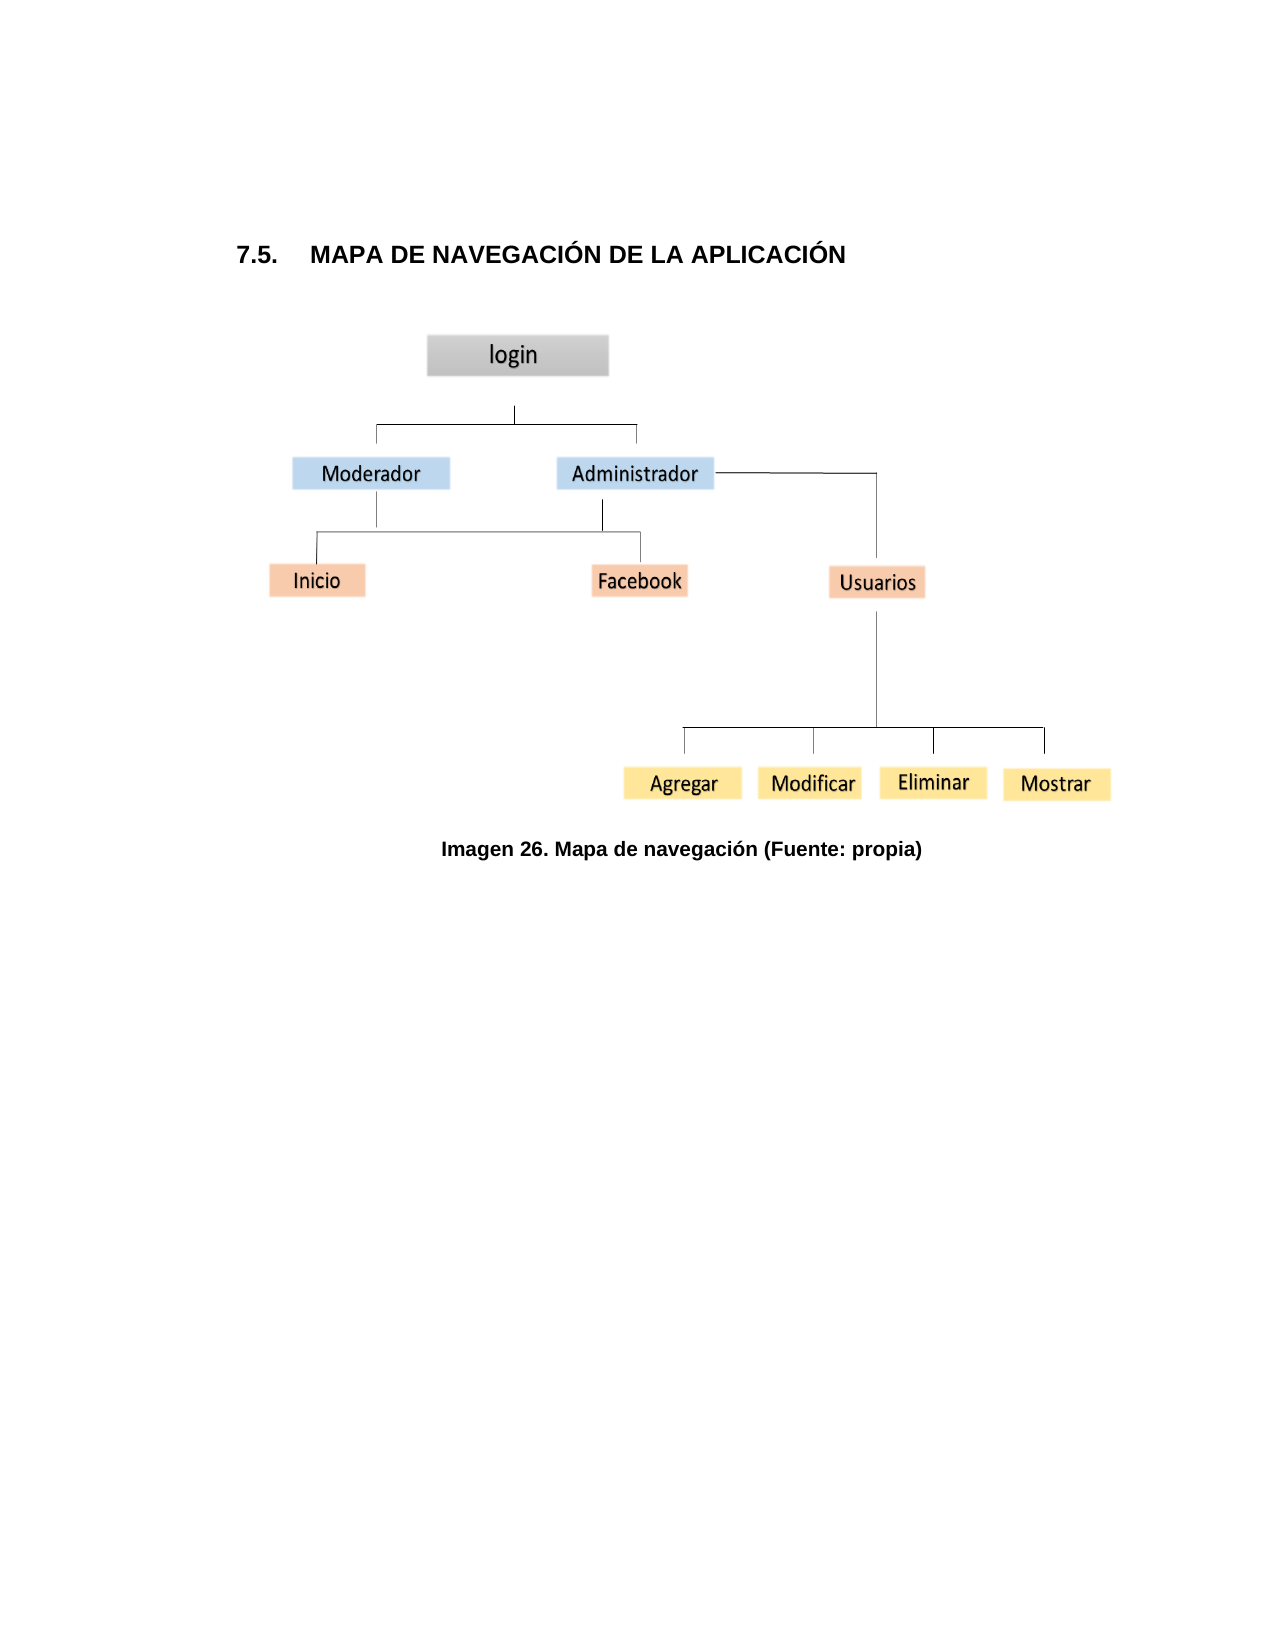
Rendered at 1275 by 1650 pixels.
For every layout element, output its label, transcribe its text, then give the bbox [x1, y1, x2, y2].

subtitle 7.5. MAPA DE NAVEGACIÓN DE LA APLICACIÓN [236, 240, 1127, 269]
picture [249, 283, 1114, 823]
text Imagen 26. Mapa de navegación (Fuente: propia) [236, 837, 1127, 861]
